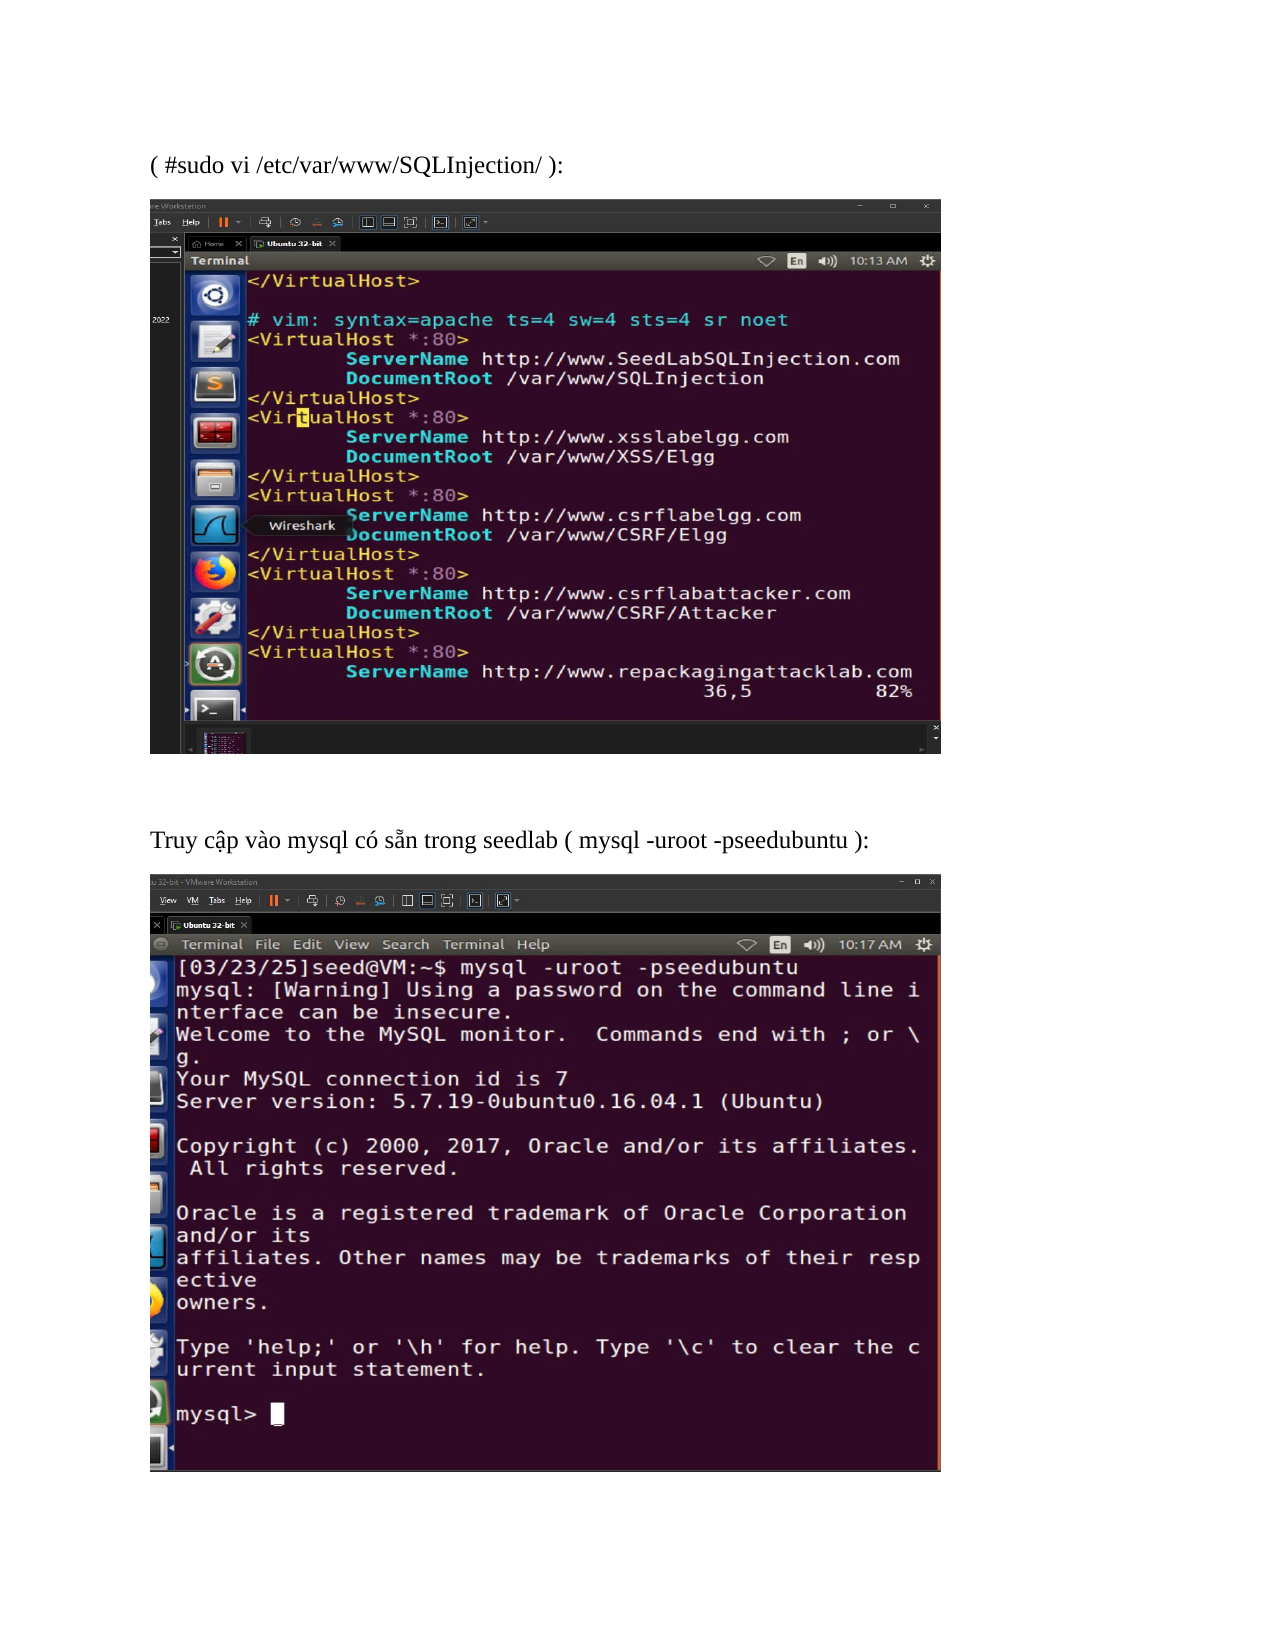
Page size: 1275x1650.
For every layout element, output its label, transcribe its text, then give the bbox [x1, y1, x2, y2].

picture [150, 874, 941, 1472]
text Truy cập vào mysql có sẵn trong seedlab ( mysql -uroot -pseedubuntu ): [150, 825, 1125, 853]
picture [150, 199, 941, 754]
text ( #sudo vi /etc/var/www/SQLInjection/ ): [150, 150, 1125, 179]
